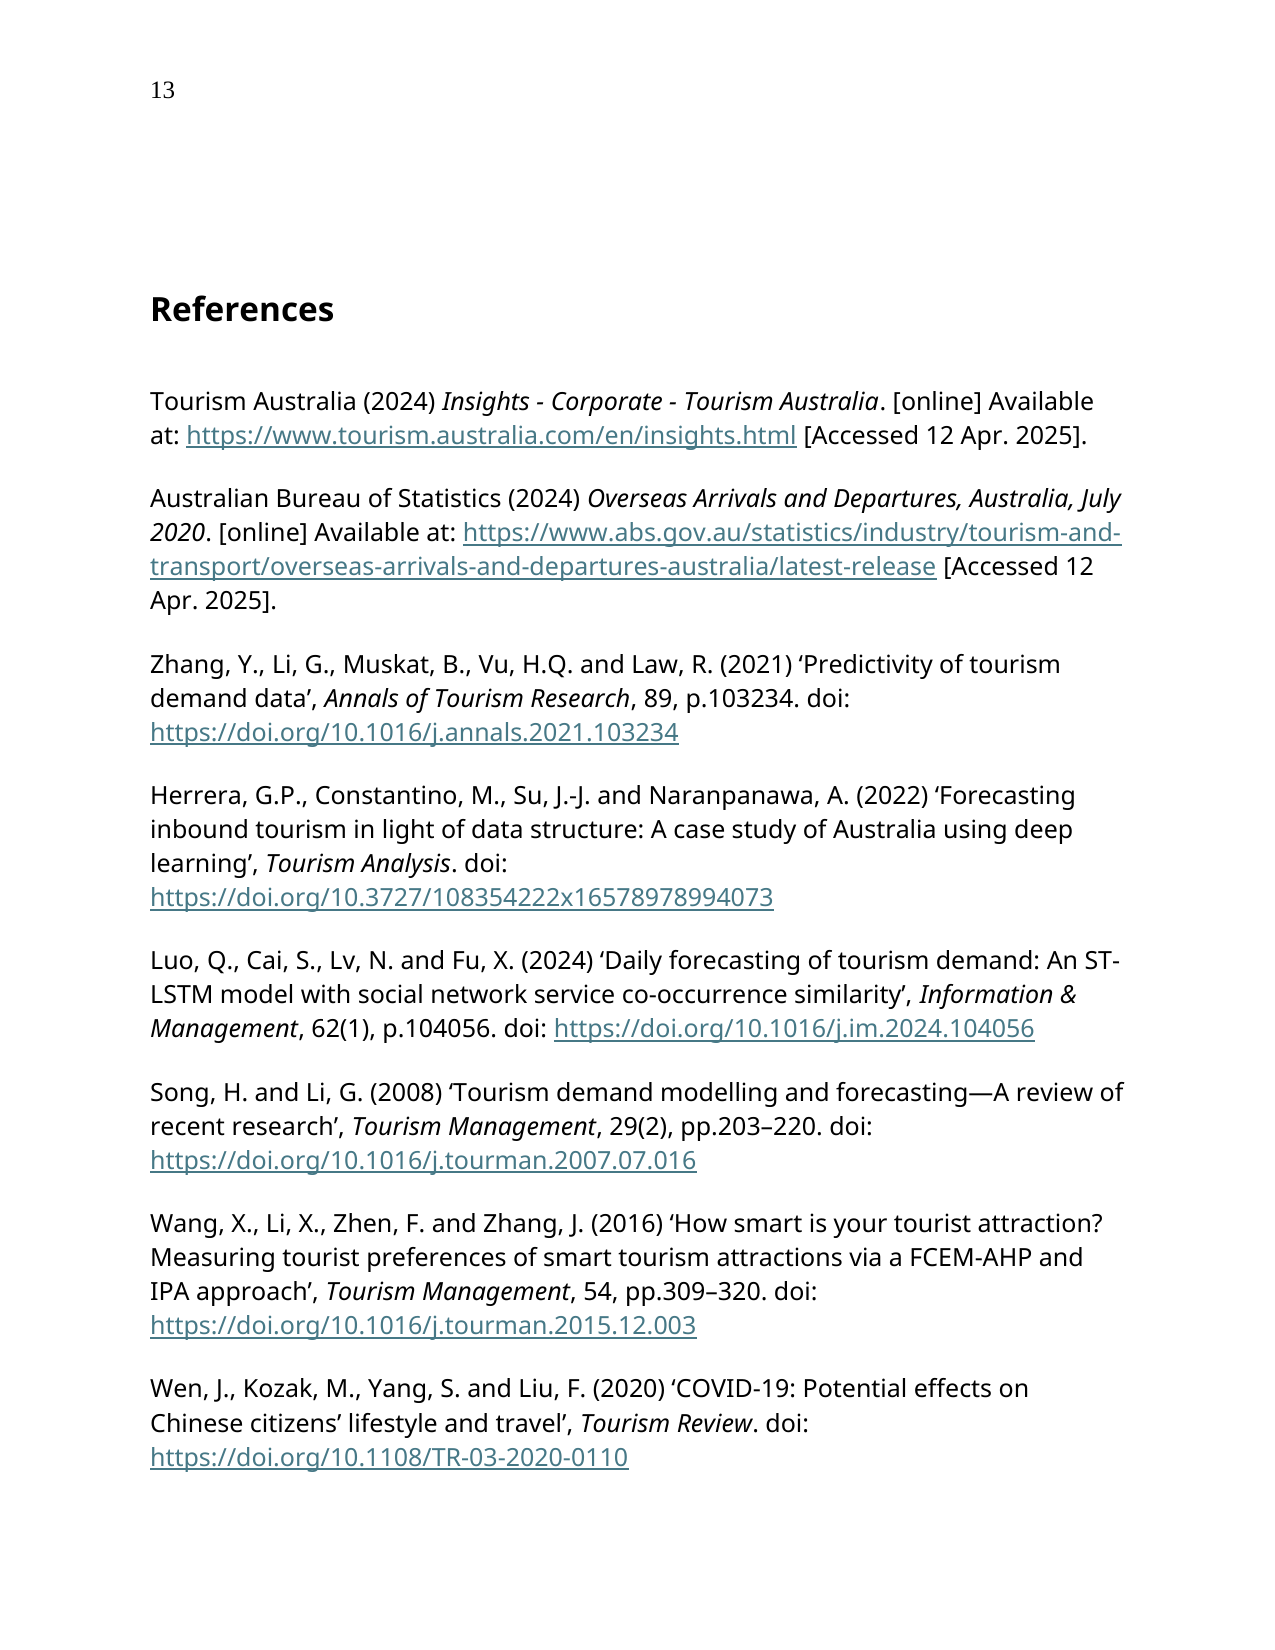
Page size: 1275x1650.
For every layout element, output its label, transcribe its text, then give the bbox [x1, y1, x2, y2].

text Song, H. and Li, G. (2008) ‘Tourism demand modelling and forecasting—A review of recent research’, Tourism Management, 29(2), pp.203–220. doi: https://doi.org/10.1016/j.tourman.2007.07.016 [150, 1074, 1125, 1177]
text Australian Bureau of Statistics (2024) Overseas Arrivals and Departures, Australia, July 2020. [online] Available at: https://www.abs.gov.au/statistics/industry/tourism-and-transport/overseas-arrivals-and-departures-australia/latest-release [Accessed 12 Apr. 2025]. [150, 481, 1125, 617]
text References [150, 286, 1125, 332]
text Wang, X., Li, X., Zhen, F. and Zhang, J. (2016) ‘How smart is your tourist attraction? Measuring tourist preferences of smart tourism attractions via a FCEM-AHP and IPA approach’, Tourism Management, 54, pp.309–320. doi: https://doi.org/10.1016/j.tourman.2015.12.003 [150, 1206, 1125, 1342]
text Tourism Australia (2024) Insights - Corporate - Tourism Australia. [online] Available at: https://www.tourism.australia.com/en/insights.html [Accessed 12 Apr. 2025]. [150, 383, 1125, 452]
text Zhang, Y., Li, G., Muskat, B., Vu, H.Q. and Law, R. (2021) ‘Predictivity of tourism demand data’, Annals of Tourism Research, 89, p.103234. doi: https://doi.org/10.1016/j.annals.2021.103234 [150, 646, 1125, 748]
text Luo, Q., Cai, S., Lv, N. and Fu, X. (2024) ‘Daily forecasting of tourism demand: An ST-LSTM model with social network service co-occurrence similarity’, Information & Management, 62(1), p.104056. doi: https://doi.org/10.1016/j.im.2024.104056 [150, 943, 1125, 1045]
text Herrera, G.P., Constantino, M., Su, J.-J. and Naranpanawa, A. (2022) ‘Forecasting inbound tourism in light of data structure: A case study of Australia using deep learning’, Tourism Analysis. doi: https://doi.org/10.3727/108354222x16578978994073 [150, 778, 1125, 914]
text Wen, J., Kozak, M., Yang, S. and Liu, F. (2020) ‘COVID-19: Potential effects on Chinese citizens’ lifestyle and travel’, Tourism Review. doi: https://doi.org/10.1108/TR-03-2020-0110 [150, 1371, 1125, 1473]
